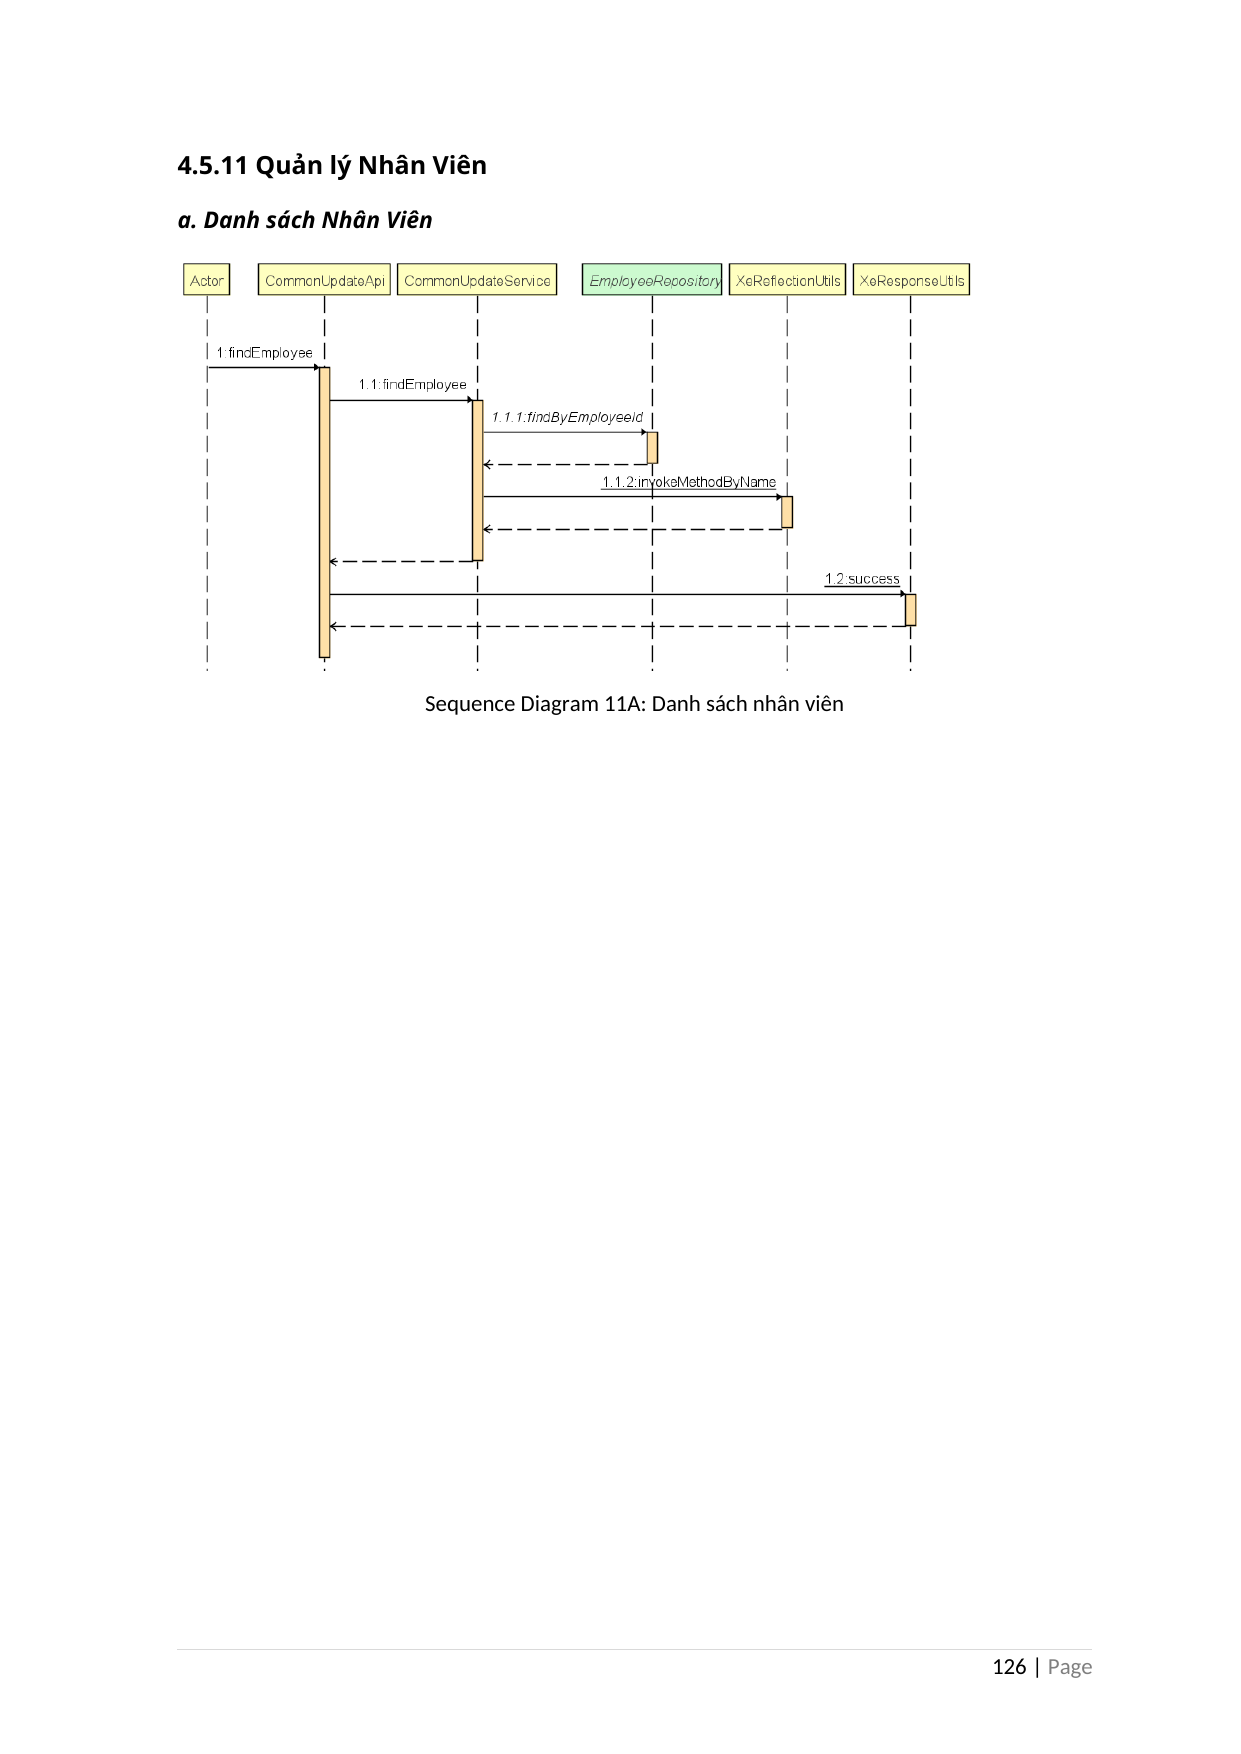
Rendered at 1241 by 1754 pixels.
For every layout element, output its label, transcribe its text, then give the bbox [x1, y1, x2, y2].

text Sequence Diagram 11A: Danh sách nhân viên [177, 689, 1092, 717]
picture [177, 257, 1093, 671]
subtitle 4.5.11 Quản lý Nhân Viên [177, 148, 1092, 182]
subtitle a. Danh sách Nhân Viên [177, 204, 1092, 236]
